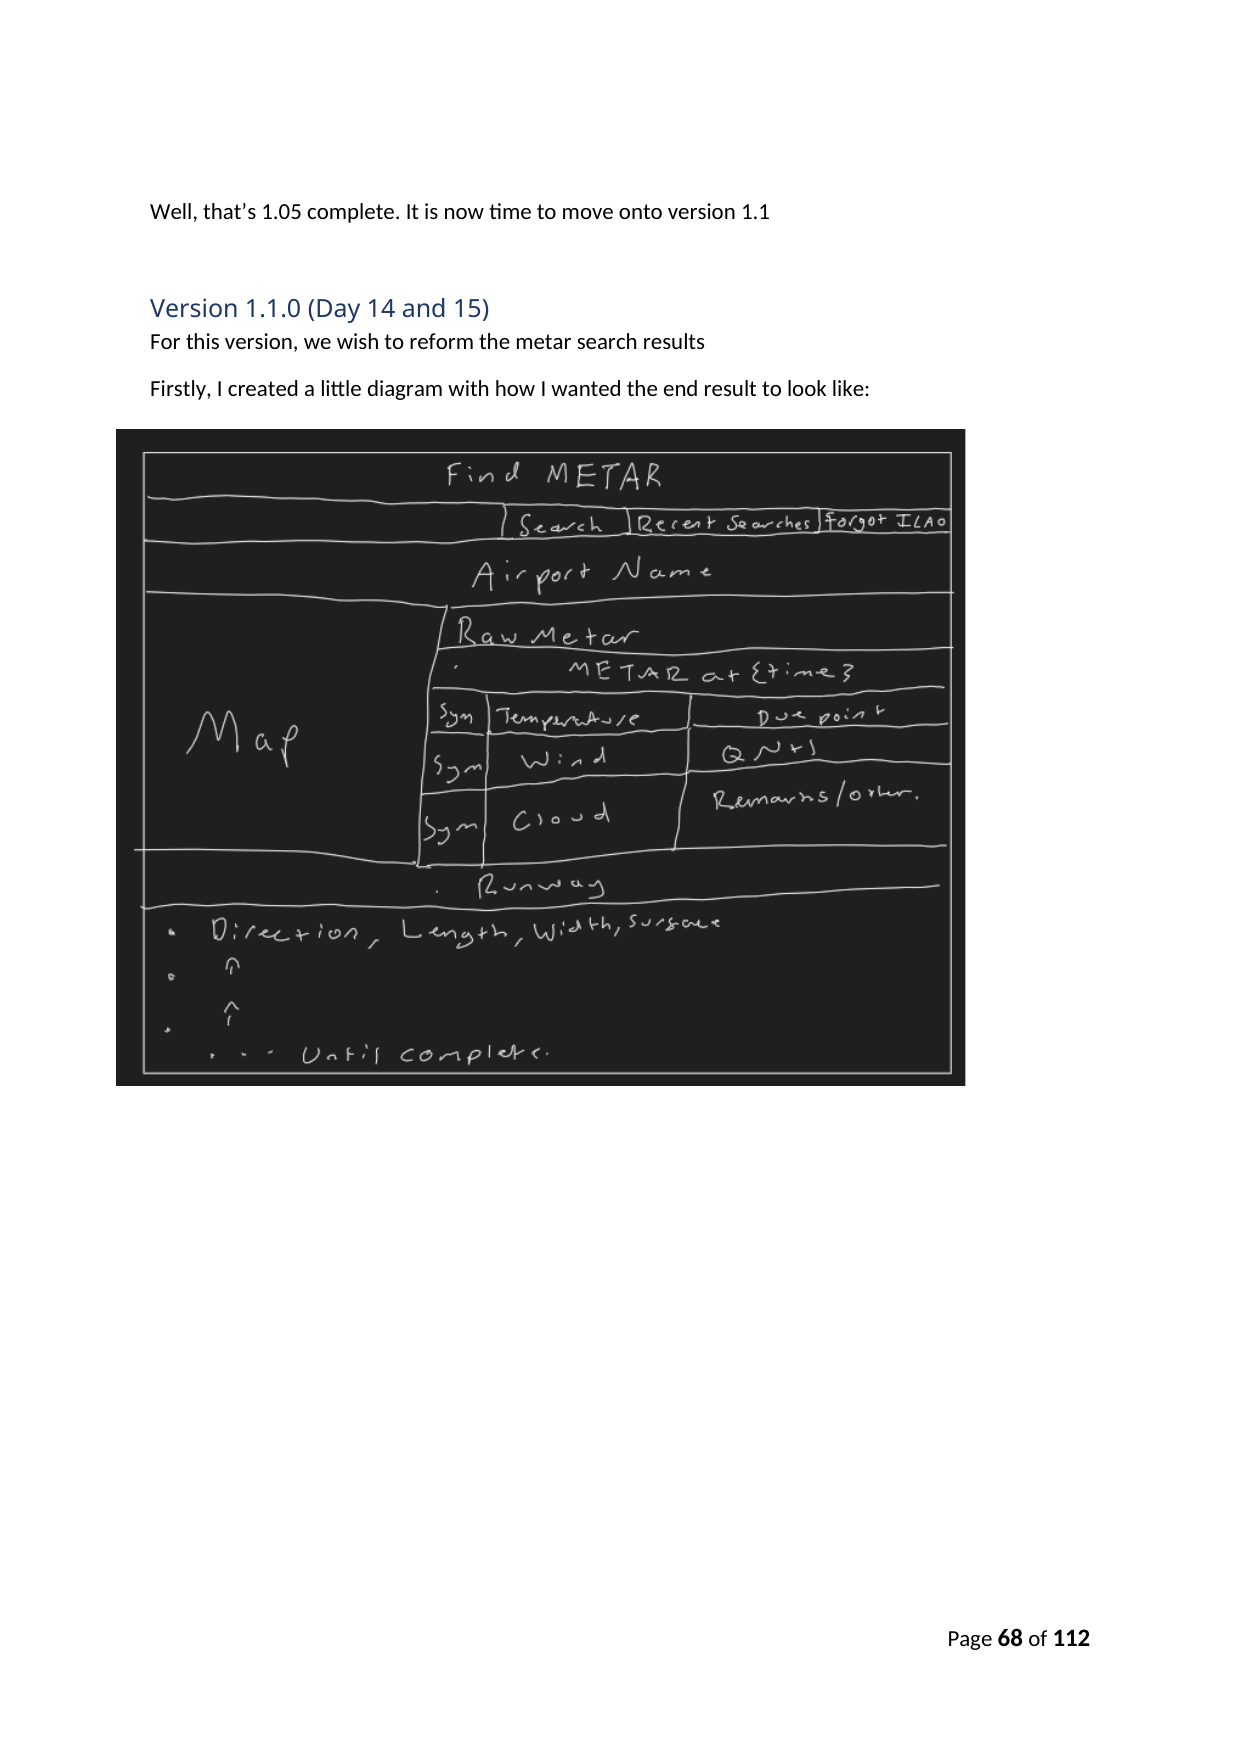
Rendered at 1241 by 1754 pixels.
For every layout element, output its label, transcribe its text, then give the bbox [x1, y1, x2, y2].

text For this version, we wish to reform the metar search results [150, 327, 1090, 355]
subtitle Version 1.1.0 (Day 14 and 15) [150, 291, 1090, 325]
text Well, that’s 1.05 complete. It is now time to move onto version 1.1 [150, 197, 1090, 225]
text Firstly, I created a little diagram with how I wanted the end result to look like: [150, 374, 1090, 402]
picture [116, 429, 966, 1086]
